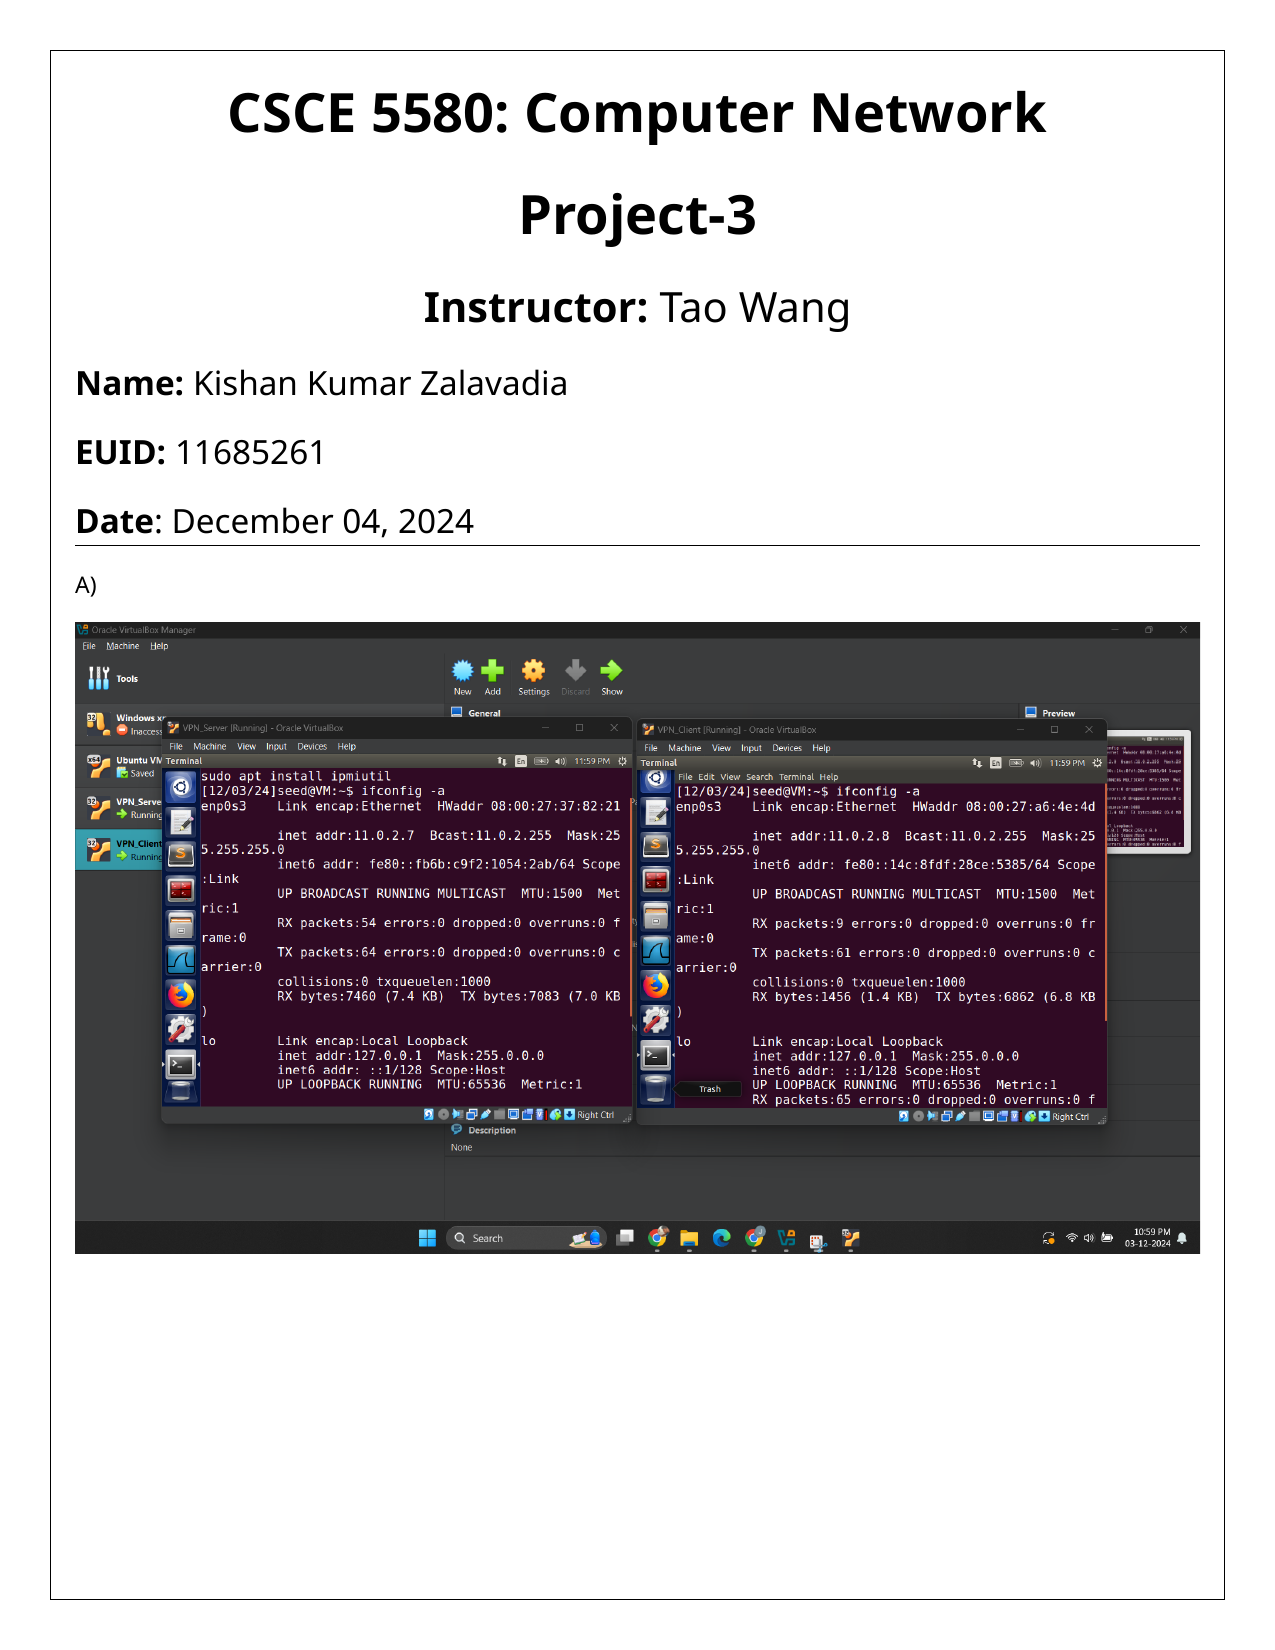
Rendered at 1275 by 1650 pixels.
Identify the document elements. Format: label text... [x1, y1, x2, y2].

picture [75, 622, 1200, 1254]
text CSCE 5580: Computer Network [75, 75, 1200, 149]
text EUID: 11685261 [75, 429, 1200, 474]
text Name: Kishan Kumar Zalavadia [75, 360, 1200, 405]
text Project-3 [75, 176, 1200, 250]
text Instructor: Tao Wang [75, 278, 1200, 335]
text Date: December 04, 2024 [75, 497, 1200, 545]
text A) [75, 569, 1200, 601]
